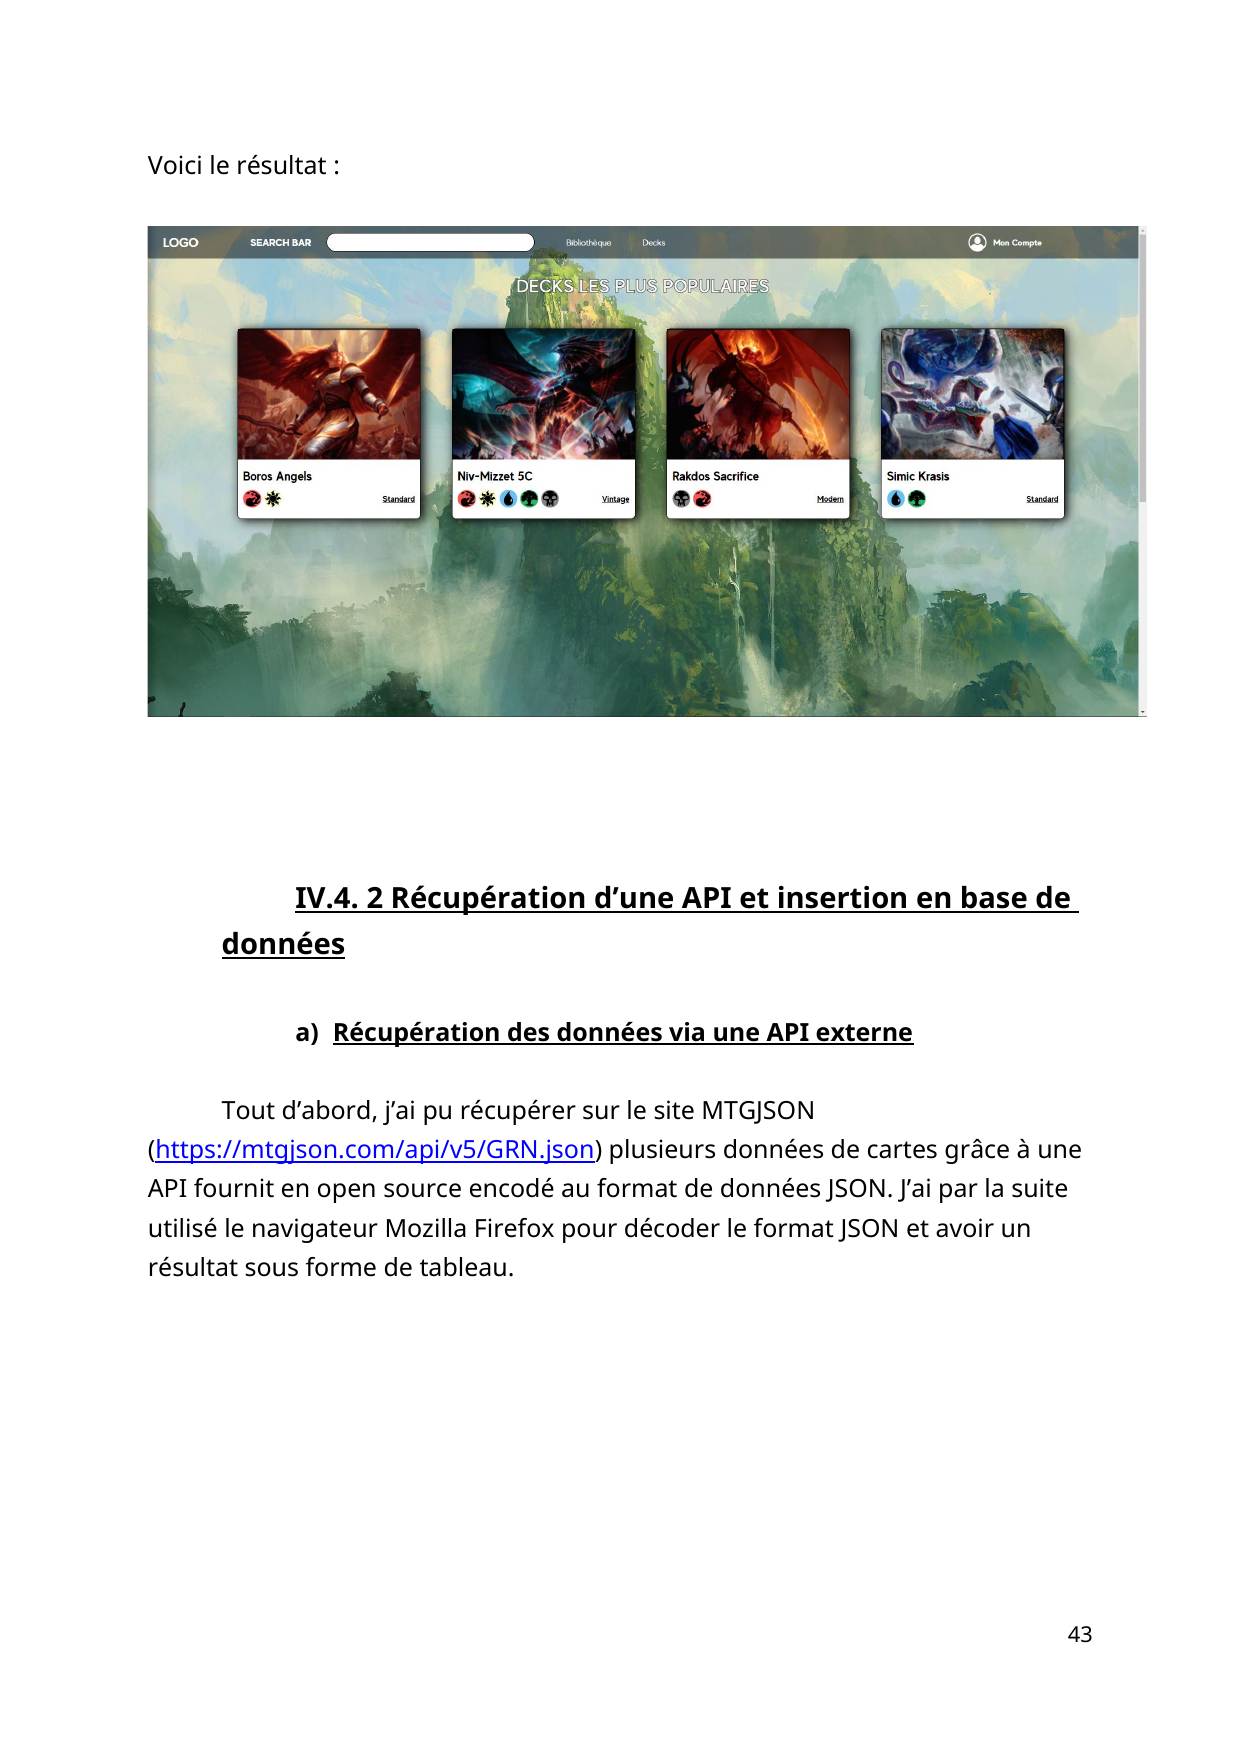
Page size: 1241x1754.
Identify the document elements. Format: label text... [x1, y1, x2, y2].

text IV.4. 2 Récupération d’une API et insertion en base de données [221, 877, 1093, 963]
picture [147, 226, 1147, 717]
text Voici le résultat : [148, 148, 1093, 182]
text Tout d’abord, j’ai pu récupérer sur le site MTGJSON (https://mtgjson.com/api/v5/GRN.json) plusieurs données de cartes grâce à une API fournit en open source encodé au format de données JSON. J’ai par la suite utilisé le navigateur Mozilla Firefox pour décoder le format JSON et avoir un résultat sous forme de tableau. [148, 1093, 1093, 1283]
list Récupération des données via une API externe [295, 1014, 1093, 1048]
